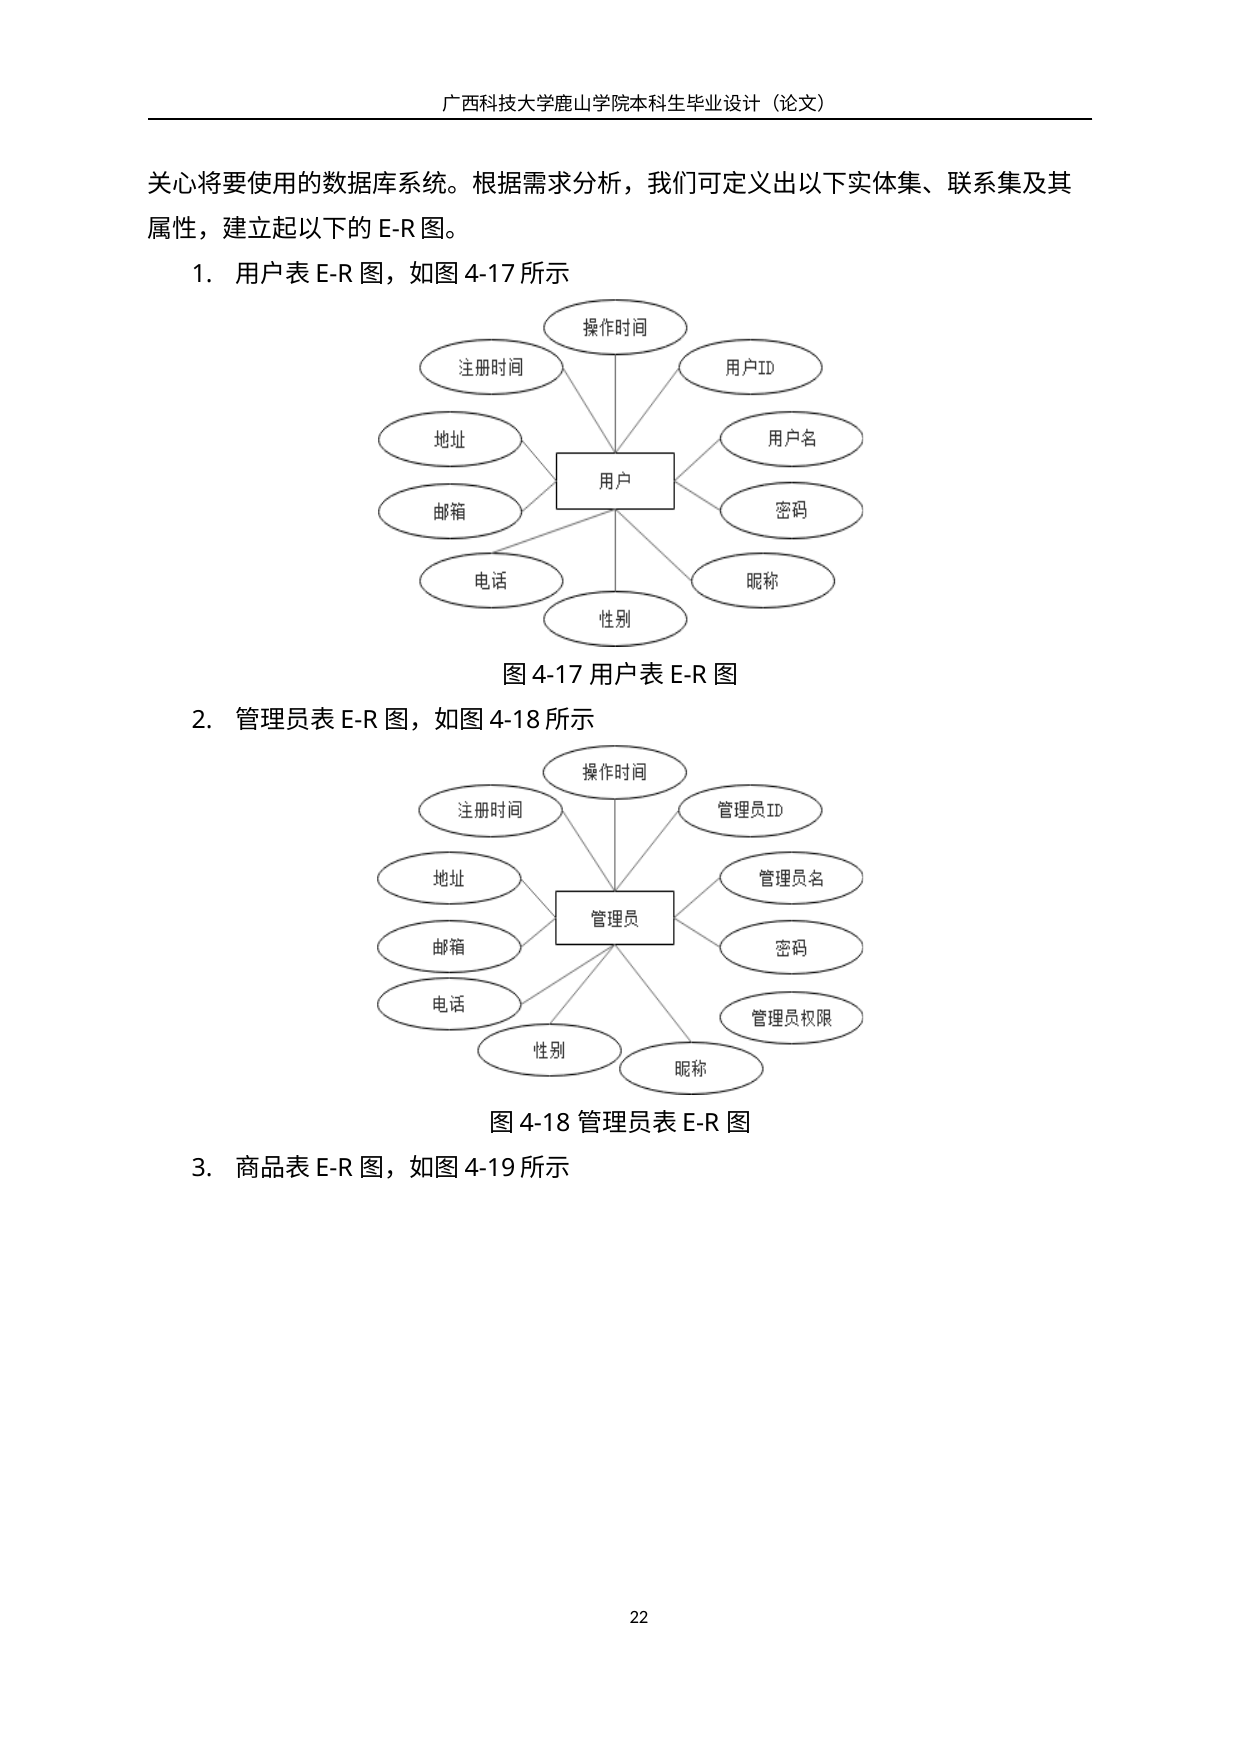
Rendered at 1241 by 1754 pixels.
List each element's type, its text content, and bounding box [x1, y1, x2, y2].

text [148, 163, 1092, 245]
text 图4-17 用户表E-R 图 [148, 654, 1092, 690]
list 管理员表E-R 图，如图4-18所示 [148, 699, 1092, 736]
picture [377, 744, 864, 1095]
list 用户表E-R 图，如图4-17所示 [148, 254, 1092, 290]
list 商品表E-R 图，如图4-19所示 [148, 1148, 1092, 1184]
picture [377, 299, 864, 647]
text 图4-18 管理员表E-R 图 [148, 1102, 1092, 1139]
